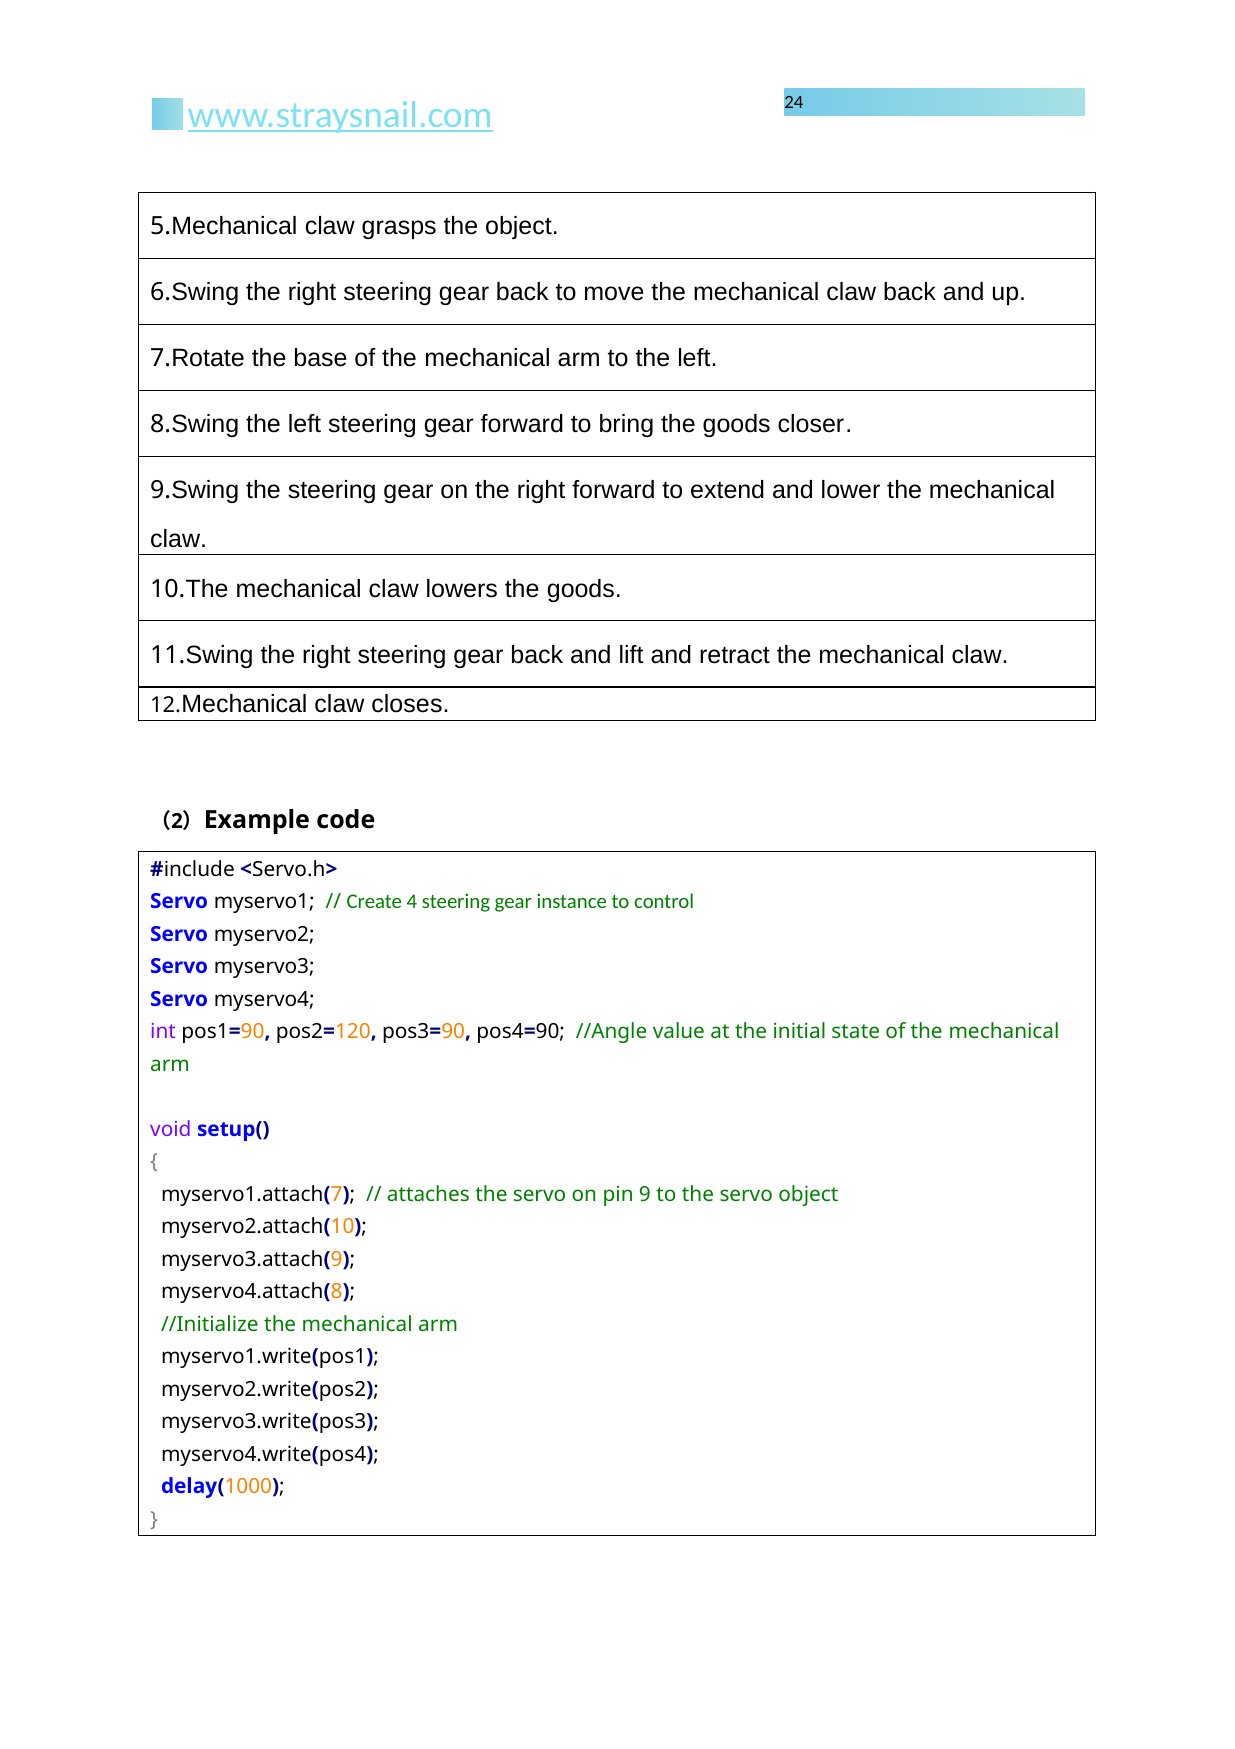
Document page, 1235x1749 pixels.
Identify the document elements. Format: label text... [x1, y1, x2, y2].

table_cell 7.Rotate the base of the mechanical arm to the left. [139, 325, 1095, 390]
table_cell 12.Mechanical claw closes. [139, 688, 1095, 720]
table_cell 5.Mechanical claw grasps the object. [139, 193, 1095, 258]
table_cell 9.Swing the steering gear on the right forward to extend and lower the mechanical claw. [139, 457, 1095, 554]
table_cell 6.Swing the right steering gear back to move the mechanical claw back and up. [139, 259, 1095, 324]
table_cell 11.Swing the right steering gear back and lift and retract the mechanical claw. [139, 621, 1095, 686]
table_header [139, 852, 1095, 1534]
list Example code [150, 786, 1084, 851]
table_cell 10.The mechanical claw lowers the goods. [139, 555, 1095, 620]
table_cell 8.Swing the left steering gear forward to bring the goods closer. [139, 391, 1095, 456]
